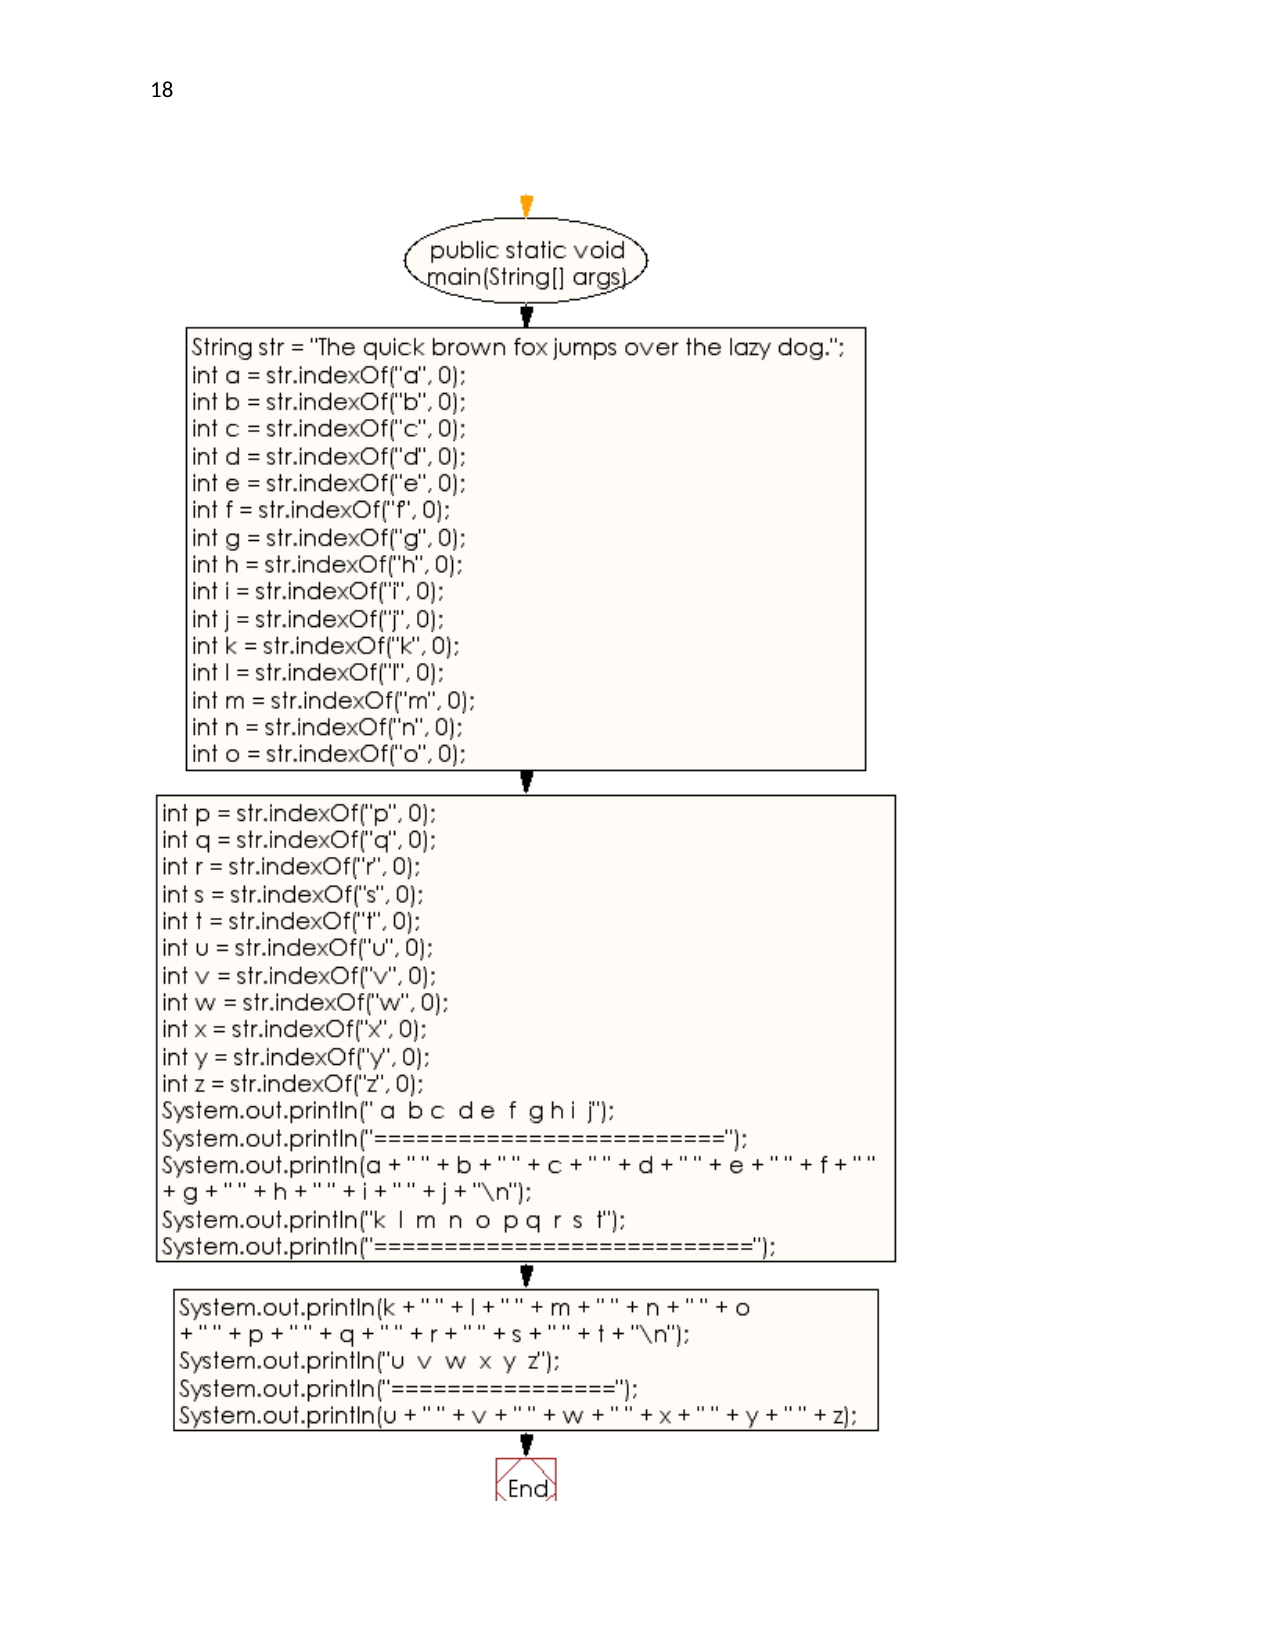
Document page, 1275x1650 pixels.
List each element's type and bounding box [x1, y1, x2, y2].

picture [150, 150, 898, 1501]
